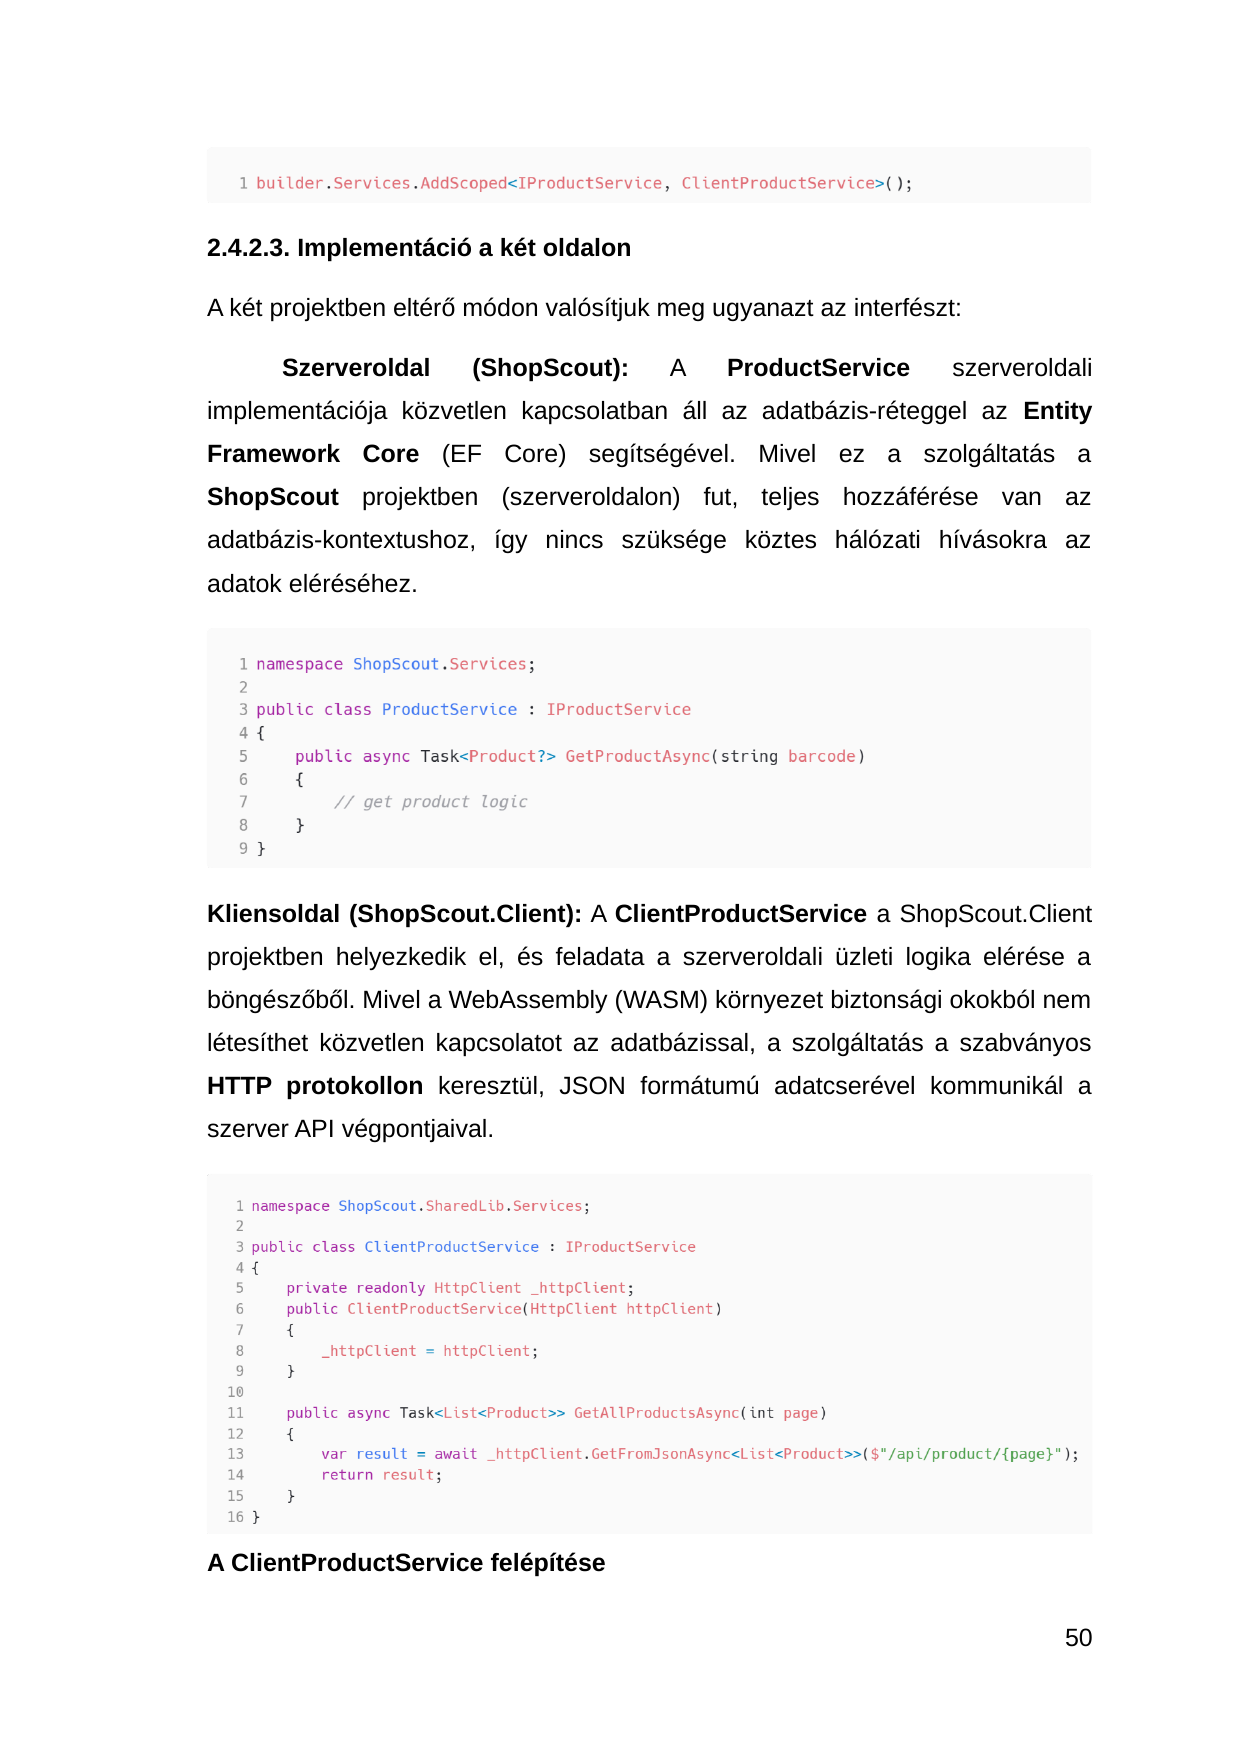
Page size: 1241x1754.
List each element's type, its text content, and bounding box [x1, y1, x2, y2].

subtitle Implementáció a két oldalon [207, 233, 1092, 262]
text A két projektben eltérő módon valósítjuk meg ugyanazt az interfészt: [207, 293, 1092, 322]
list Szerveroldal (ShopScout): A ProductService szerveroldali implementációja közvetlen kapcsolatban áll az adatbázis-réteggel az Entity Framework Core (EF Core) segítségével. Mivel ez a szolgáltatás a ShopScout projektben (szerveroldalon) fut, teljes hozzáférése van az adatbázis-kontextushoz, így nincs szüksége köztes hálózati hívásokra az adatok eléréséhez. [207, 353, 1092, 597]
text A ClientProductService felépítése [207, 1534, 1092, 1576]
text Kliensoldal (ShopScout.Client): A ClientProductService a ShopScout.Client projektben helyezkedik el, és feladata a szerveroldali üzleti logika elérése a böngészőből. Mivel a WebAssembly (WASM) környezet biztonsági okokból nem létesíthet közvetlen kapcsolatot az adatbázissal, a szolgáltatás a szabványos HTTP protokollon keresztül, JSON formátumú adatcserével kommunikál a szerver API végpontjaival. [207, 898, 1092, 1143]
picture [206, 628, 1092, 868]
picture [206, 1173, 1093, 1534]
picture [206, 147, 1092, 203]
